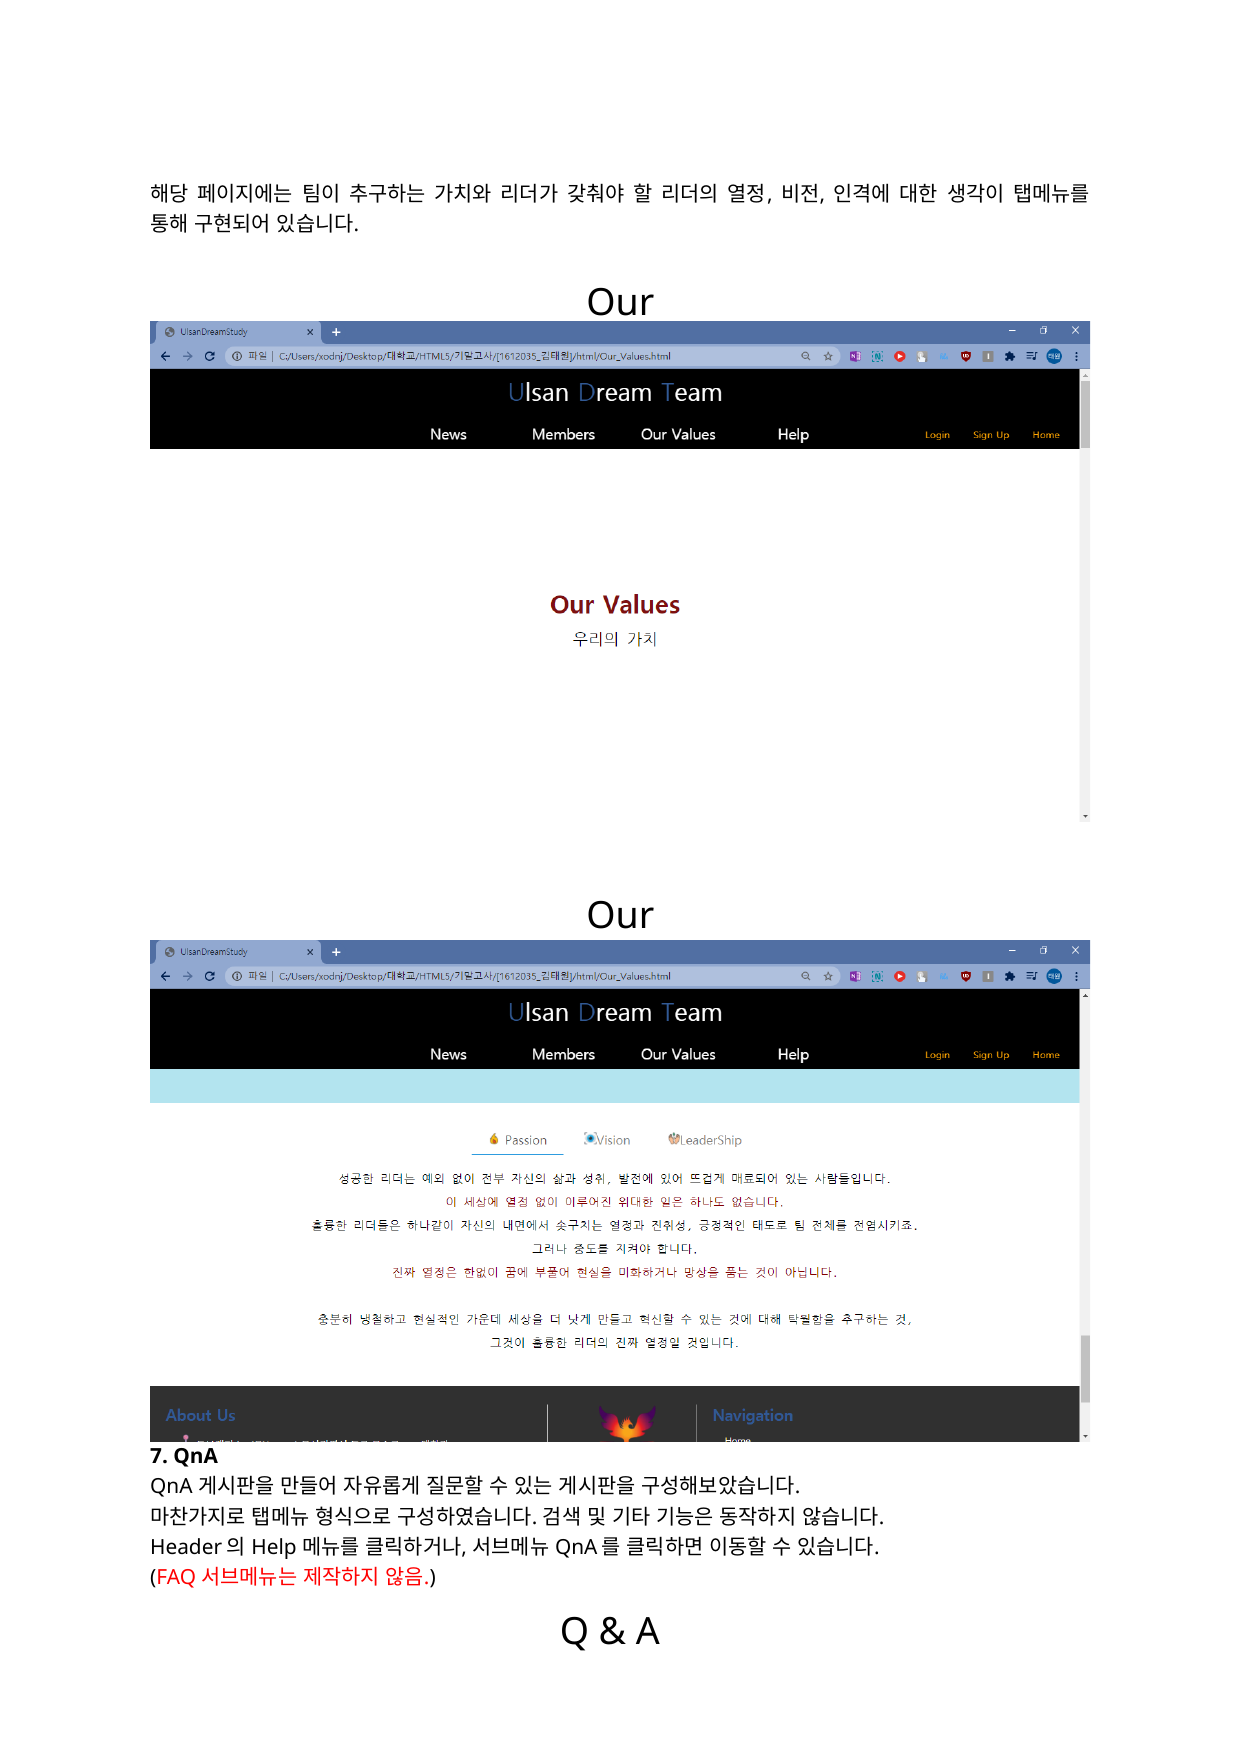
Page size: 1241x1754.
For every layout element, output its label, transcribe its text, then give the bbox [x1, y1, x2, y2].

text QnA 게시판을 만들어 자유롭게 질문할 수 있는 게시판을 구성해보았습니다. [150, 1470, 1090, 1500]
text (FAQ 서브메뉴는 제작하지 않음.) [150, 1561, 1090, 1591]
text Header의 Help 메뉴를 클릭하거나, 서브메뉴 QnA를 클릭하면 이동할 수 있습니다. [150, 1530, 1090, 1561]
text 마찬가지로 탭메뉴 형식으로 구성하였습니다. 검색 및 기타 기능은 동작하지 않습니다. [150, 1500, 1090, 1530]
picture [150, 940, 1091, 1442]
text 7. QnA [150, 1442, 1090, 1470]
picture [150, 321, 1091, 822]
text 해당 페이지에는 팀이 추구하는 가치와 리더가 갖춰야 할 리더의 열정, 비전, 인격에 대한 생각이 탭메뉴를 통해 구현되어 있습니다. [150, 177, 1090, 238]
